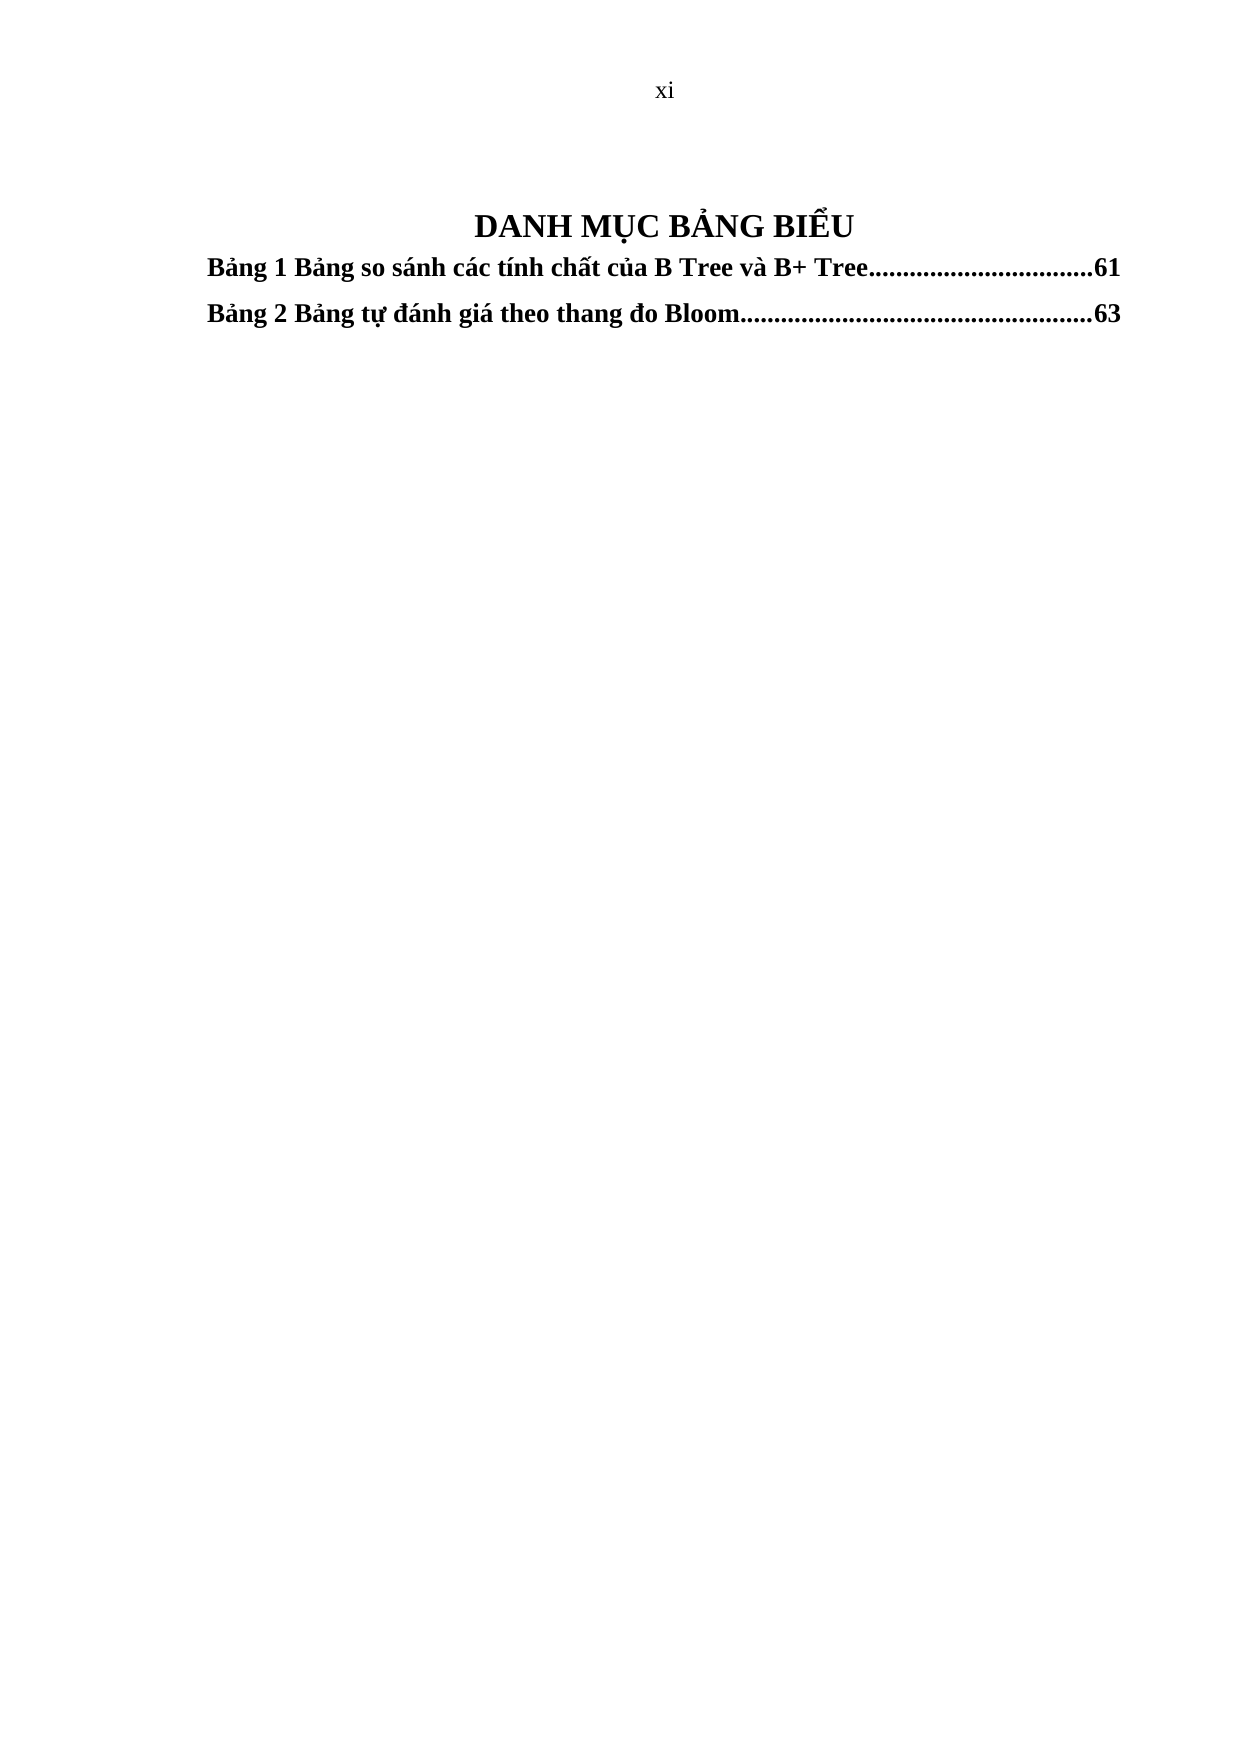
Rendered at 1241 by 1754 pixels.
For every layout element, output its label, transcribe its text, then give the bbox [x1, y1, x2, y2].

text Bảng 2 Bảng tự đánh giá theo thang đo Bloom 63 [207, 297, 1122, 329]
text Bảng 1 Bảng so sánh các tính chất của B Tree và B+ Tree 61 [207, 251, 1122, 282]
text DANH MỤC BẢNG BIỂU [207, 207, 1122, 245]
